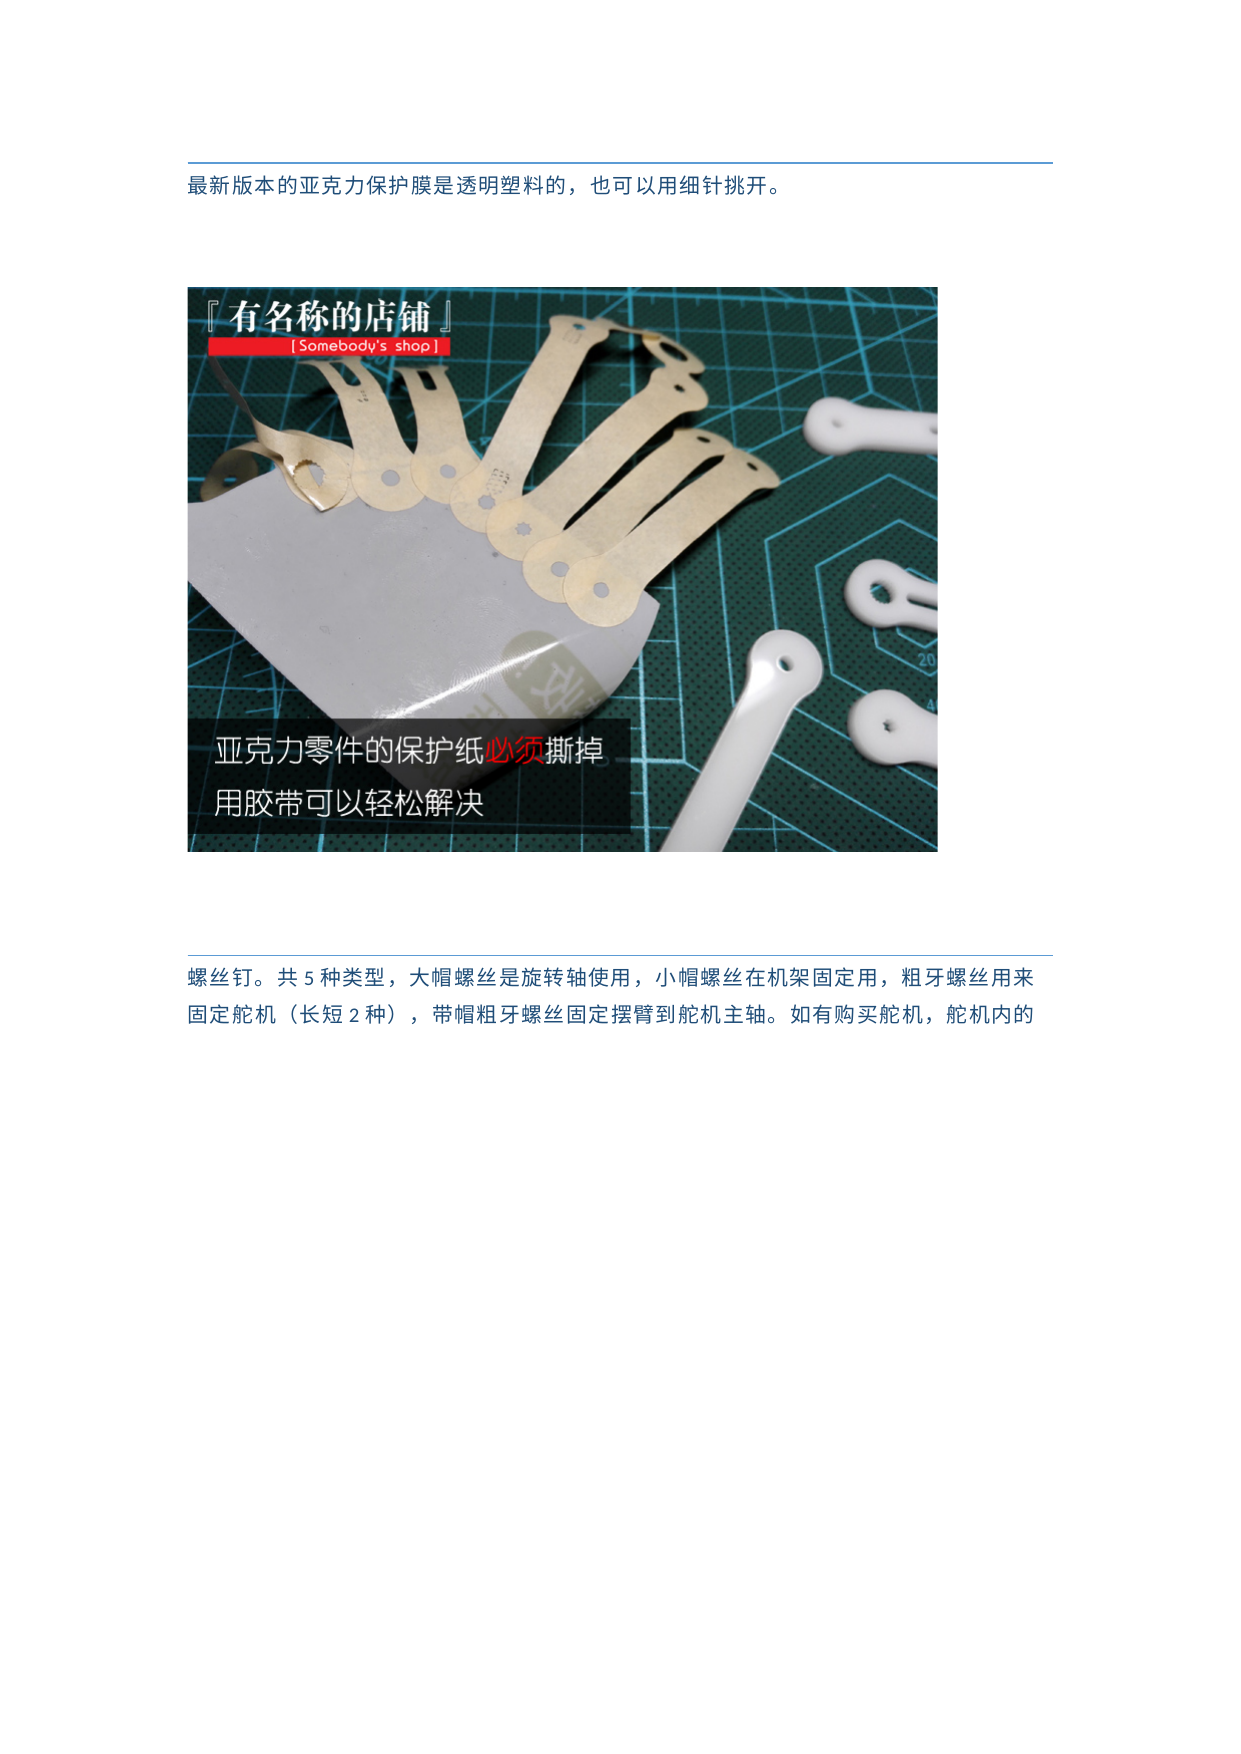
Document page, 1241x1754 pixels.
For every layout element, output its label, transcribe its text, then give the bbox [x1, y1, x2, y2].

picture [187, 287, 938, 852]
subtitle 螺丝钉。共5种类型，大帽螺丝是旋转轴使用，小帽螺丝在机架固定用，粗牙螺丝用来固定舵机（长短2种），带帽粗牙螺丝固定摆臂到舵机主轴。如有购买舵机，舵机内的螺丝不需要用。 [187, 956, 1053, 1030]
